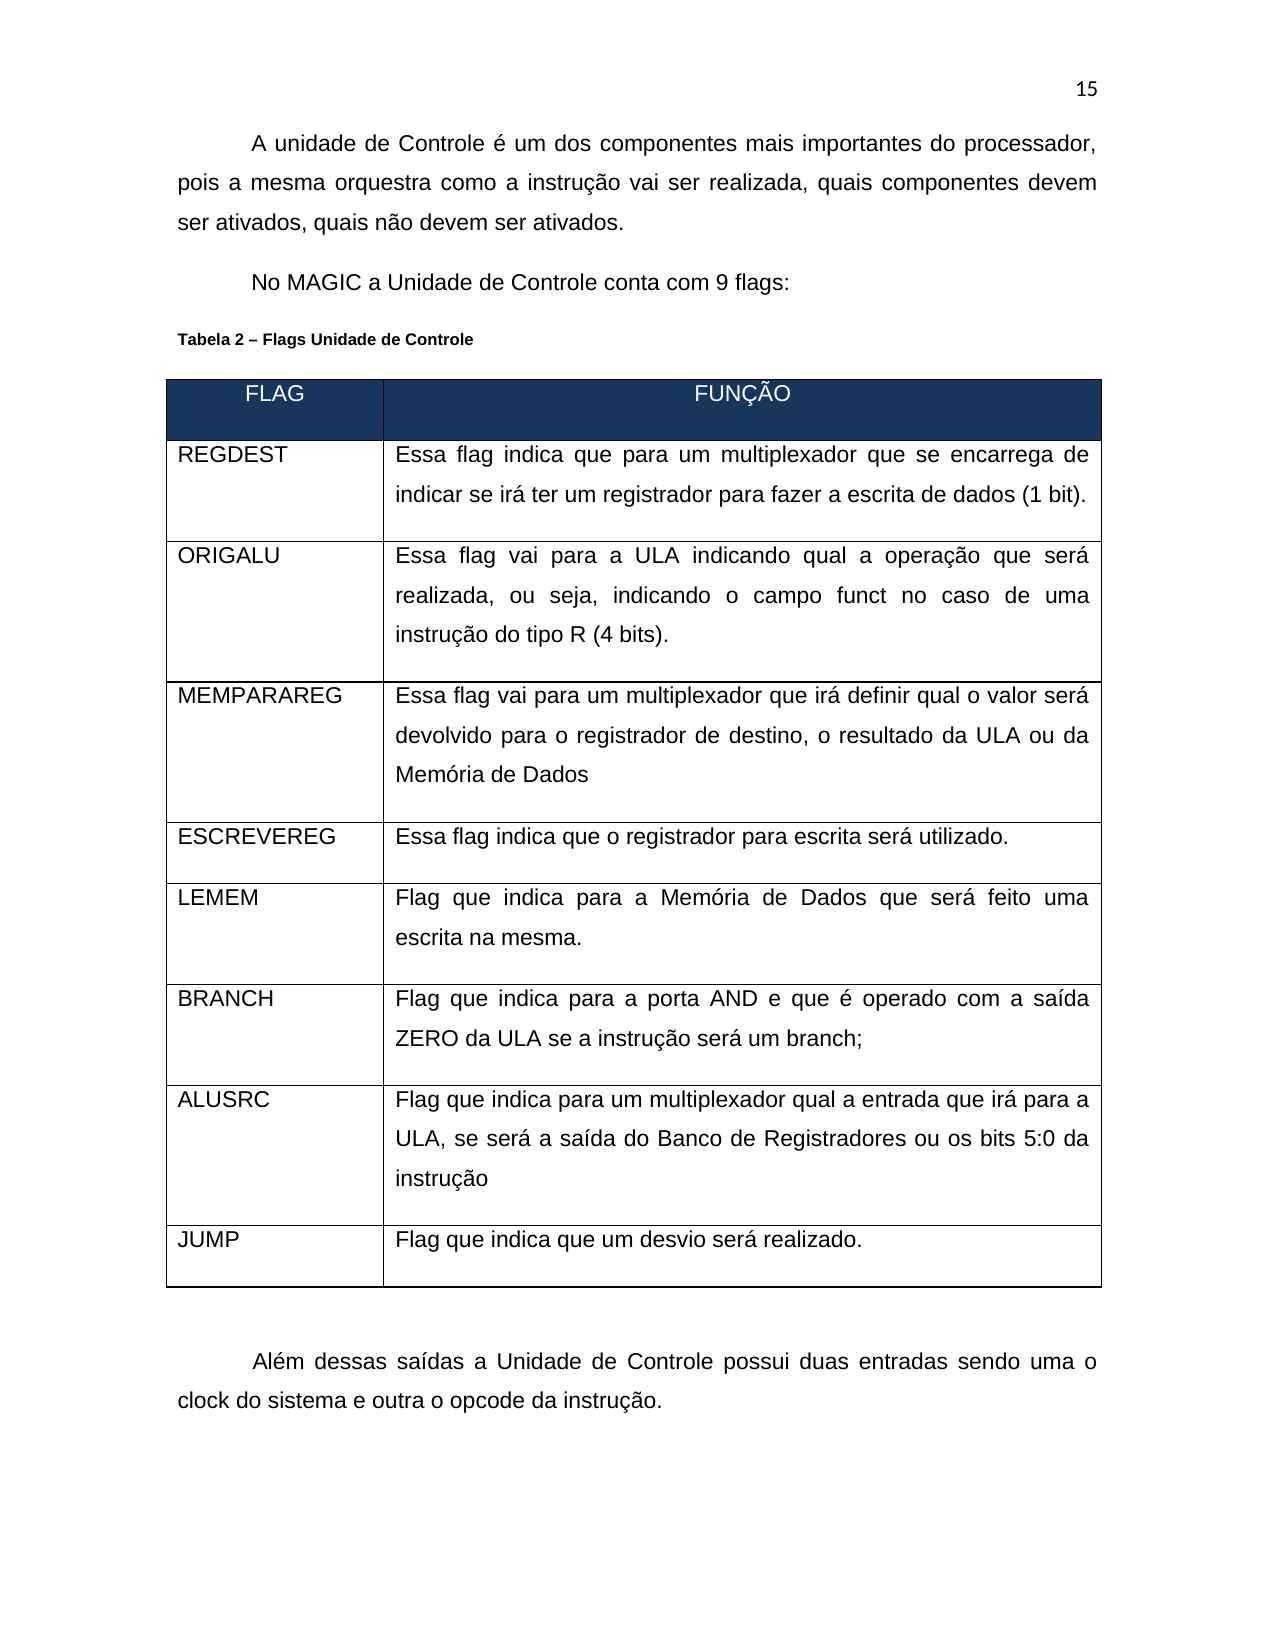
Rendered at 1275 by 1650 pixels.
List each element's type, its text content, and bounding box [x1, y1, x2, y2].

table_cell Flag que indica para a Memória de Dados que será feito uma escrita na mesma. [384, 884, 1101, 984]
table_cell ORIGALU [167, 542, 383, 681]
table_cell Essa flag indica que para um multiplexador que se encarrega de indicar se irá ter um registrador para fazer a escrita de dados (1 bit). [384, 441, 1101, 541]
text No MAGIC a Unidade de Controle conta com 9 flags: [177, 269, 1098, 295]
table_cell ALUSRC [167, 1086, 383, 1225]
table_cell MEMPARAREG [167, 683, 383, 822]
table_cell ESCREVEREG [167, 823, 383, 883]
text Tabela 2 – Flags Unidade de Controle [177, 329, 1098, 348]
table_cell Flag que indica que um desvio será realizado. [384, 1226, 1101, 1286]
table_cell Essa flag vai para a ULA indicando qual a operação que será realizada, ou seja, indicando o campo funct no caso de uma instrução do tipo R (4 bits). [384, 542, 1101, 681]
table_header FLAG [167, 380, 383, 440]
table_cell Essa flag indica que o registrador para escrita será utilizado. [384, 823, 1101, 883]
table_cell Flag que indica para a porta AND e que é operado com a saída ZERO da ULA se a instrução será um branch; [384, 985, 1101, 1085]
table_cell Flag que indica para um multiplexador qual a entrada que irá para a ULA, se será a saída do Banco de Registradores ou os bits 5:0 da instrução [384, 1086, 1101, 1225]
table_header FUNÇÃO [384, 380, 1101, 440]
table_cell JUMP [167, 1226, 383, 1286]
table_cell REGDEST [167, 441, 383, 541]
table_cell BRANCH [167, 985, 383, 1085]
table_cell LEMEM [167, 884, 383, 984]
text A unidade de Controle é um dos componentes mais importantes do processador, pois a mesma orquestra como a instrução vai ser realizada, quais componentes devem ser ativados, quais não devem ser ativados. [177, 130, 1098, 235]
table_cell Essa flag vai para um multiplexador que irá definir qual o valor será devolvido para o registrador de destino, o resultado da ULA ou da Memória de Dados [384, 683, 1101, 822]
text Além dessas saídas a Unidade de Controle possui duas entradas sendo uma o clock do sistema e outra o opcode da instrução. [177, 1348, 1098, 1414]
